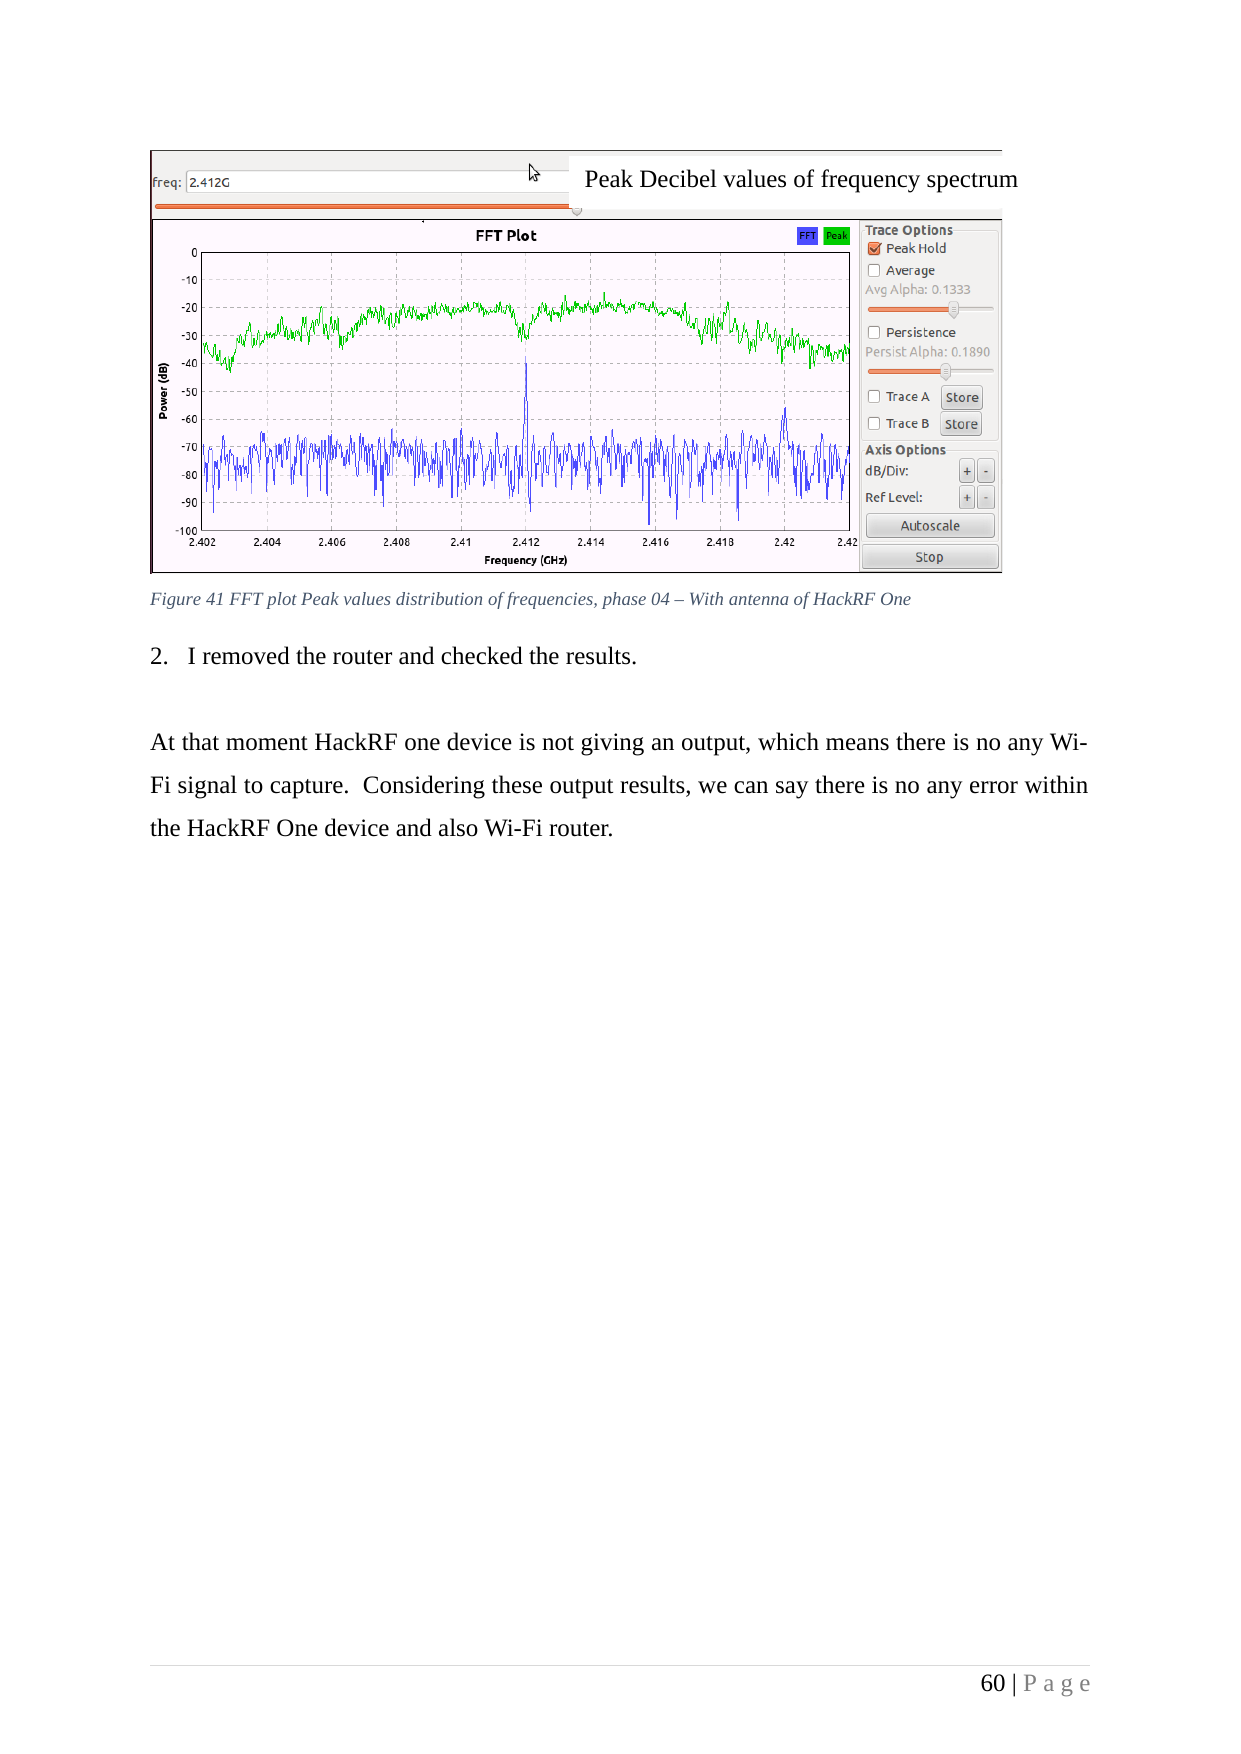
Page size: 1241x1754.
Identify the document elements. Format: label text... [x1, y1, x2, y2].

list I removed the router and checked the results. [150, 641, 1090, 669]
text Figure 42 FFT plot Peak values distribution of frequencies, phase 04 – With antenna of HackRF One [150, 588, 1090, 609]
text At that moment HackRF one device is not giving an output, which means there is no any Wi-Fi signal to capture. Considering these output results, we can say there is no any error within the HackRF One device and also Wi-Fi router. [150, 727, 1090, 842]
picture [150, 150, 1003, 574]
